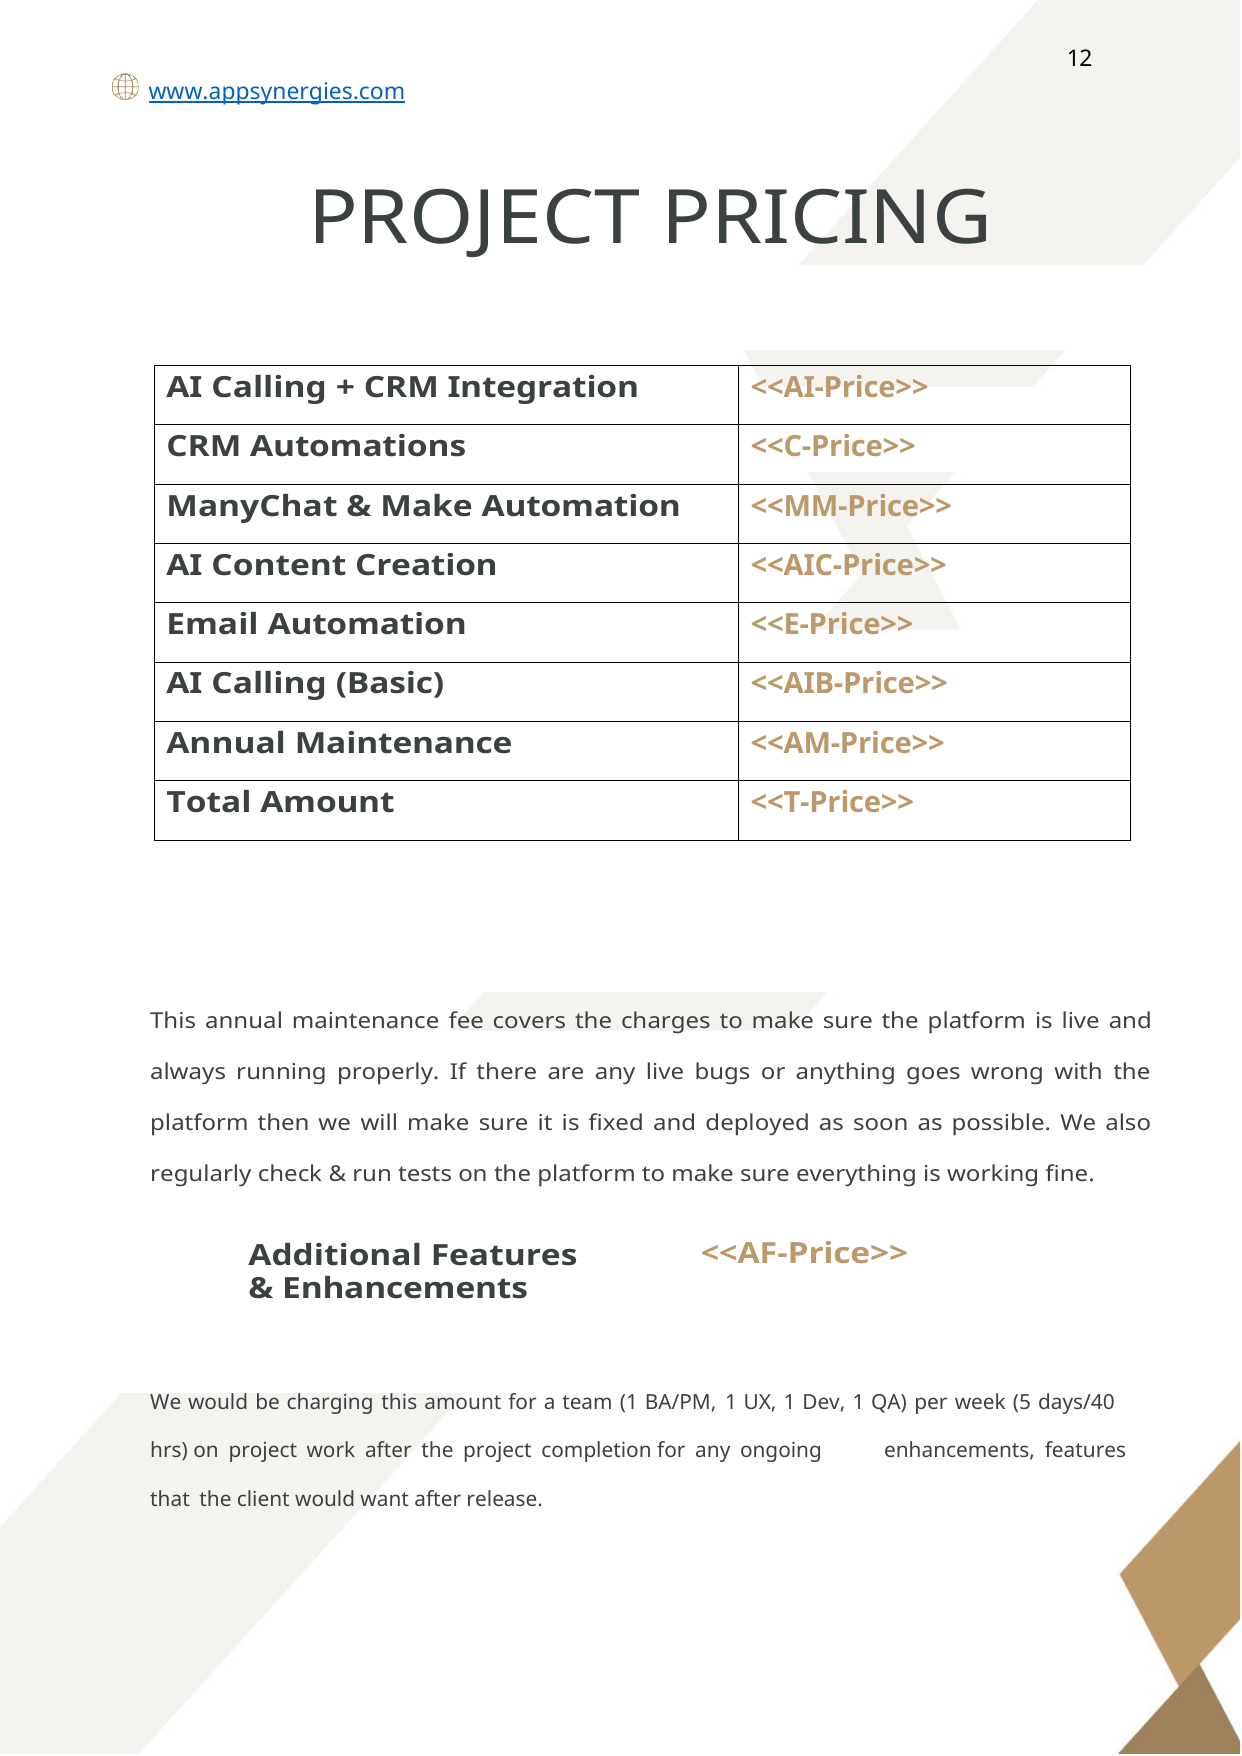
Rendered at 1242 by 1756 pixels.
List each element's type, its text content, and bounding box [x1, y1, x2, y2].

table_cell <<AIC-Price>> [739, 544, 1130, 602]
table_header Additional Features & Enhancements [243, 1238, 667, 1306]
table_header <<AI-Price>> [739, 366, 1130, 424]
table_cell AI Content Creation [155, 544, 738, 602]
table_header AI Calling + CRM Integration [155, 366, 738, 424]
picture [0, 0, 1241, 1754]
table_cell Annual Maintenance [155, 722, 738, 780]
table_cell <<AIB-Price>> [739, 663, 1130, 721]
table_cell Email Automation [155, 603, 738, 662]
subtitle PROJECT PRICING [186, 163, 1114, 265]
table_cell <<C-Price>> [739, 425, 1130, 484]
table_header <<AF-Price>> [668, 1238, 966, 1306]
text www.appsynergies.com [112, 73, 1242, 106]
table_cell <<AM-Price>> [739, 722, 1130, 780]
text This annual maintenance fee covers the charges to make sure the platform is live and always running properly. If there are any live bugs or anything goes wrong with the platform then we will make sure it is fixed and deployed as soon as possible. We also regularly check & run tests on the platform to make sure everything is working fine. [150, 1005, 1152, 1188]
table_cell AI Calling (Basic) [155, 663, 738, 721]
table_cell <<T-Price>> [739, 781, 1130, 839]
text We would be charging this amount for a team (1 BA/PM, 1 UX, 1 Dev, 1 QA) per week (5 days/40 hrs) on project work after the project completion for any ongoing enhancements, features that the client would want after release. [150, 1387, 1136, 1512]
table_cell <<MM-Price>> [739, 485, 1130, 543]
table_cell ManyChat & Make Automation [155, 485, 738, 543]
text 12 [1067, 42, 1242, 73]
table_cell <<E-Price>> [739, 603, 1130, 662]
table_cell Total Amount [155, 781, 738, 839]
table_cell CRM Automations [155, 425, 738, 484]
